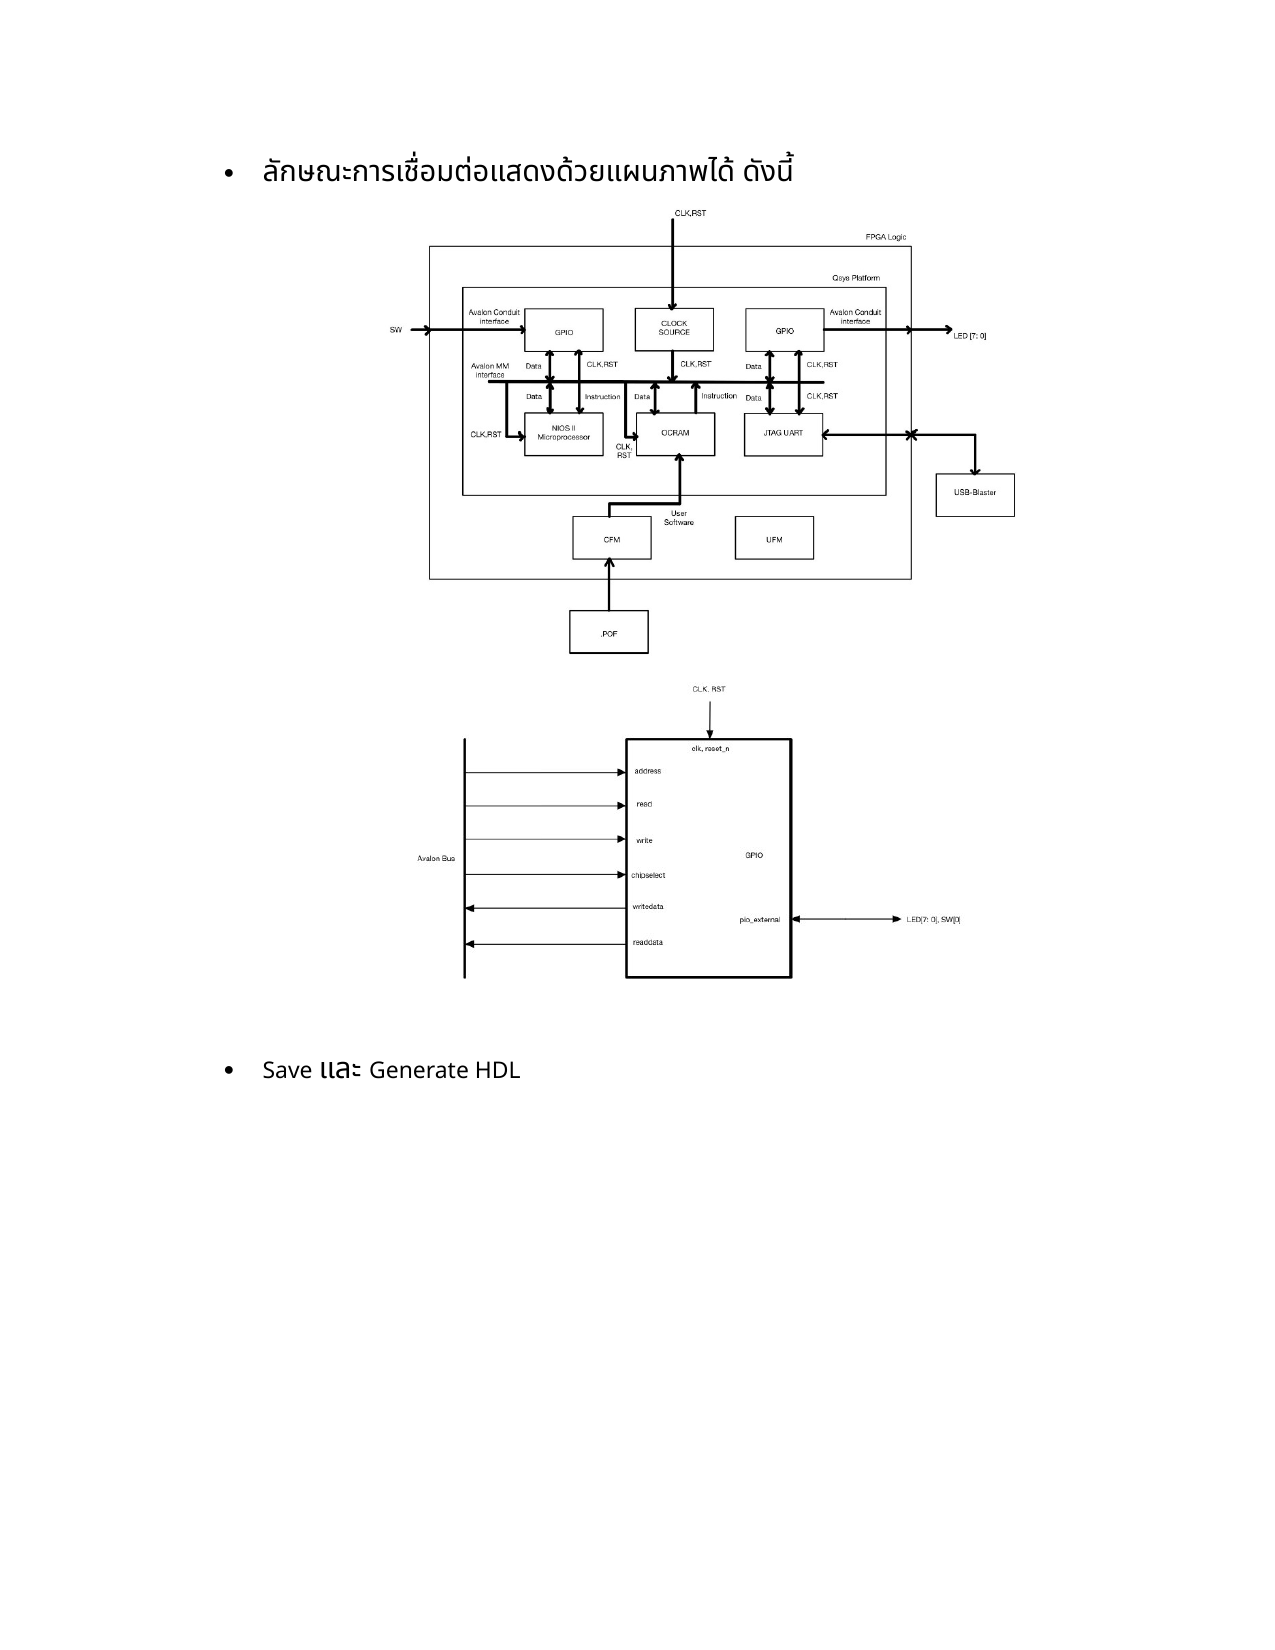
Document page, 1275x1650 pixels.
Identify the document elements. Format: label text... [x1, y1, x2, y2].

picture [363, 197, 1025, 667]
list Save และ Generate HDL [225, 1048, 1125, 1092]
list ลักษณะการเชื่อมต่อแสดงด้วยแผนภาพได้ ดังนี้ [225, 150, 1125, 194]
picture [409, 668, 979, 1012]
